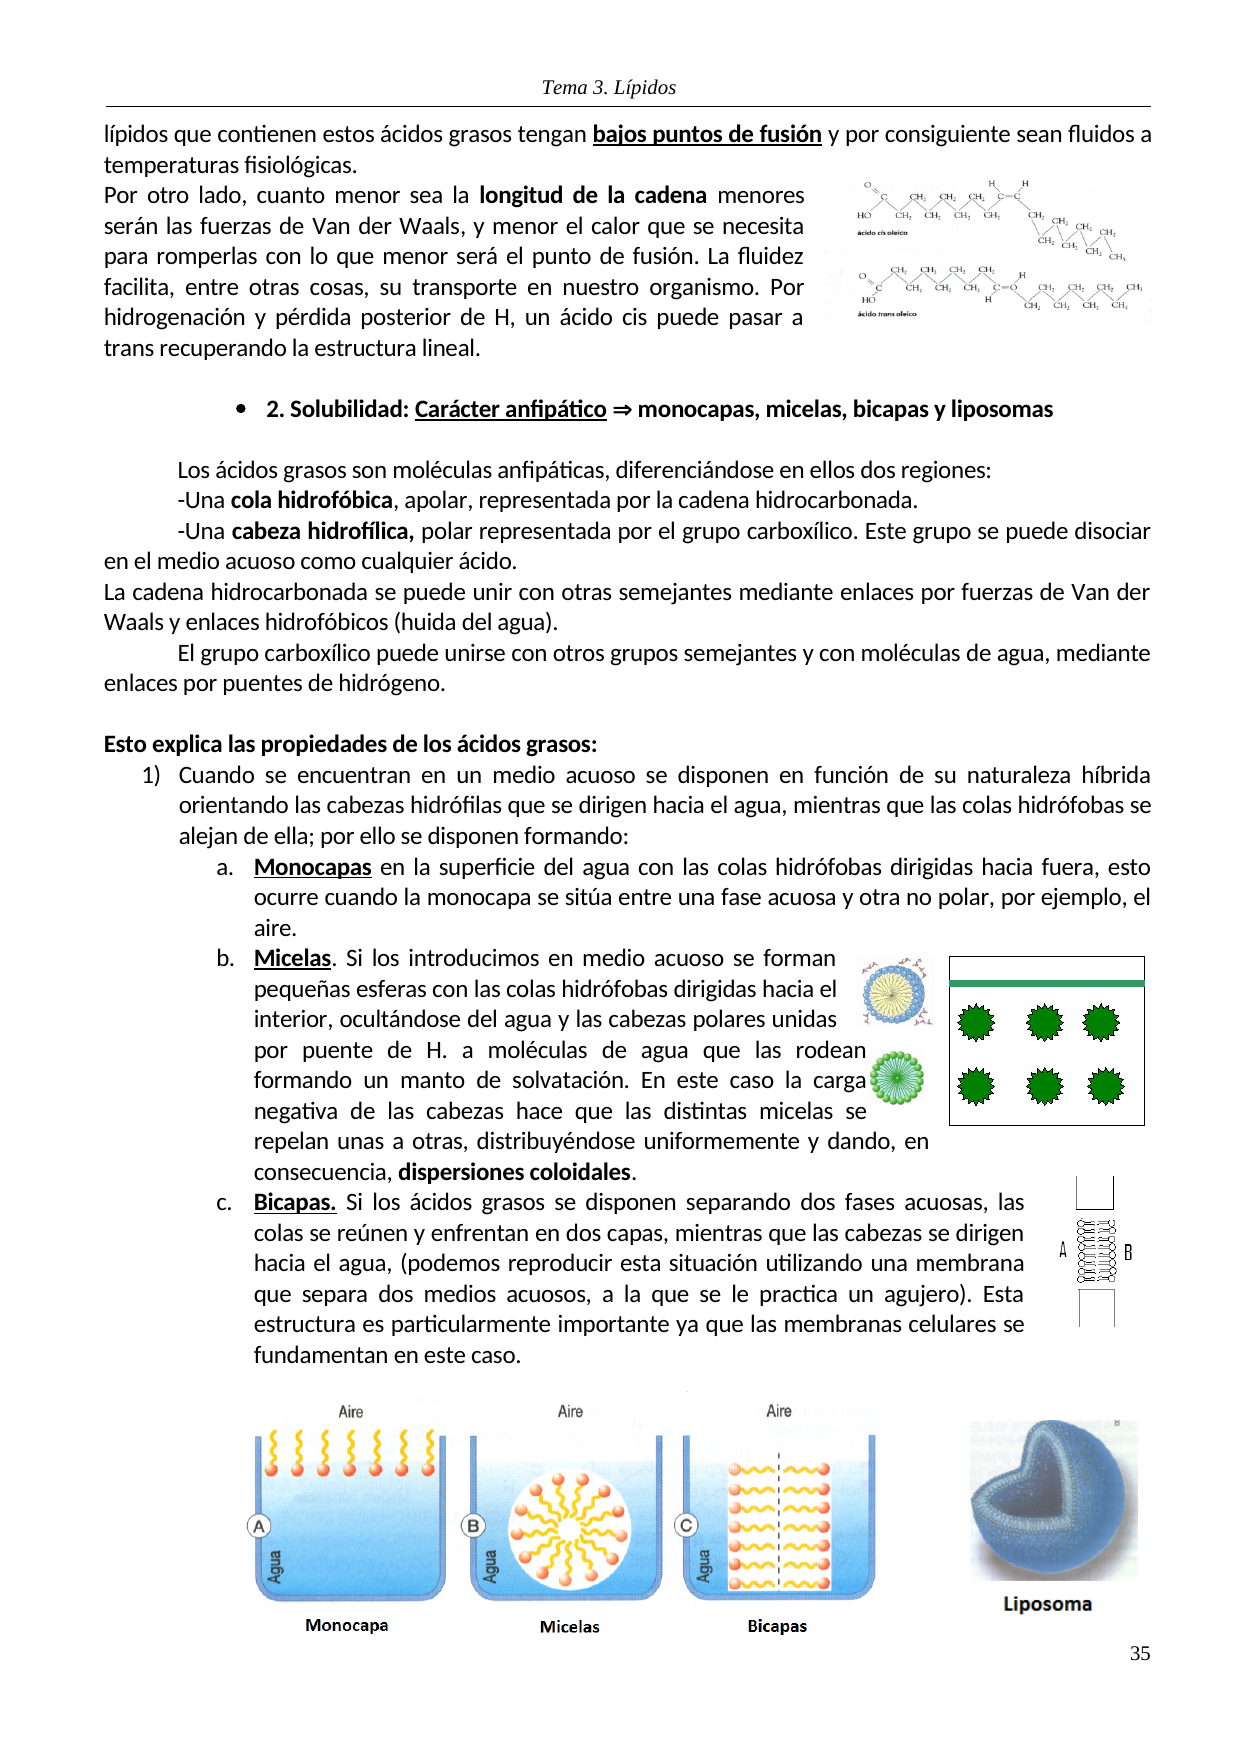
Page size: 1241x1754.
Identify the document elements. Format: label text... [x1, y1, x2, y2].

picture [970, 1420, 1139, 1618]
list Cuando se encuentran en un medio acuoso se disponen en función de su naturaleza híbrida orientando las cabezas hidrófilas que se dirigen hacia el agua, mientras que las colas hidrófobas se alejan de ella; por ello se disponen formando: [141, 759, 1152, 851]
picture [1044, 1176, 1152, 1327]
picture [230, 1391, 883, 1644]
list Bicapas. Si los ácidos grasos se disponen separando dos fases acuosas, las colas se reúnen y enfrentan en dos capas, mientras que las cabezas se dirigen hacia el agua, (podemos reproducir esta situación utilizando una membrana que separa dos medios acuosos, a la que se le practica un agujero). Esta estructura es particularmente importante ya que las membranas celulares se fundamentan en este caso. [216, 1186, 1152, 1369]
list Monocapas en la superficie del agua con las colas hidrófobas dirigidas hacia fuera, esto ocurre cuando la monocapa se sitúa entre una fase acuosa y otra no polar, por ejemplo, el aire. [216, 851, 1152, 942]
picture [856, 956, 936, 1027]
text Los ácidos grasos son moléculas anfipáticas, diferenciándose en ellos dos regiones: [103, 454, 1152, 484]
picture [823, 178, 1152, 324]
list Micelas. Si los introducimos en medio acuoso se forman pequeñas esferas con las colas hidrófobas dirigidas hacia el interior, ocultándose del agua y las cabezas polares unidas por puente de H. a moléculas de agua que las rodean formando un manto de solvatación. En este caso la carga negativa de las cabezas hace que las distintas micelas se repelan unas a otras, distribuyéndose uniformemente y dando, en consecuencia, dispersiones coloidales. [216, 942, 1152, 1186]
list 2. Solubilidad: Carácter anfipático monocapas, micelas, bicapas y liposomas [236, 393, 1152, 423]
text -Una cola hidrofóbica, apolar, representada por la cadena hidrocarbonada. [103, 484, 1152, 515]
text Esto explica las propiedades de los ácidos grasos: [103, 729, 1152, 759]
text -Una cabeza hidrofílica, polar representada por el grupo carboxílico. Este grupo se puede disociar en el medio acuoso como cualquier ácido. [103, 515, 1152, 576]
picture [867, 1049, 924, 1105]
text Por otro lado, cuanto menor sea la longitud de la cadena menores serán las fuerzas de Van der Waals, y menor el calor que se necesita para romperlas con lo que menor será el punto de fusión. La fluidez facilita, entre otras cosas, su transporte en nuestro organismo. Por hidrogenación y pérdida posterior de H, un ácido cis puede pasar a trans recuperando la estructura lineal. [103, 179, 1152, 362]
text El grupo carboxílico puede unirse con otros grupos semejantes y con moléculas de agua, mediante enlaces por puentes de hidrógeno. [103, 637, 1152, 698]
text La cadena hidrocarbonada se puede unir con otras semejantes mediante enlaces por fuerzas de Van der Waals y enlaces hidrofóbicos (huida del agua). [103, 576, 1152, 637]
